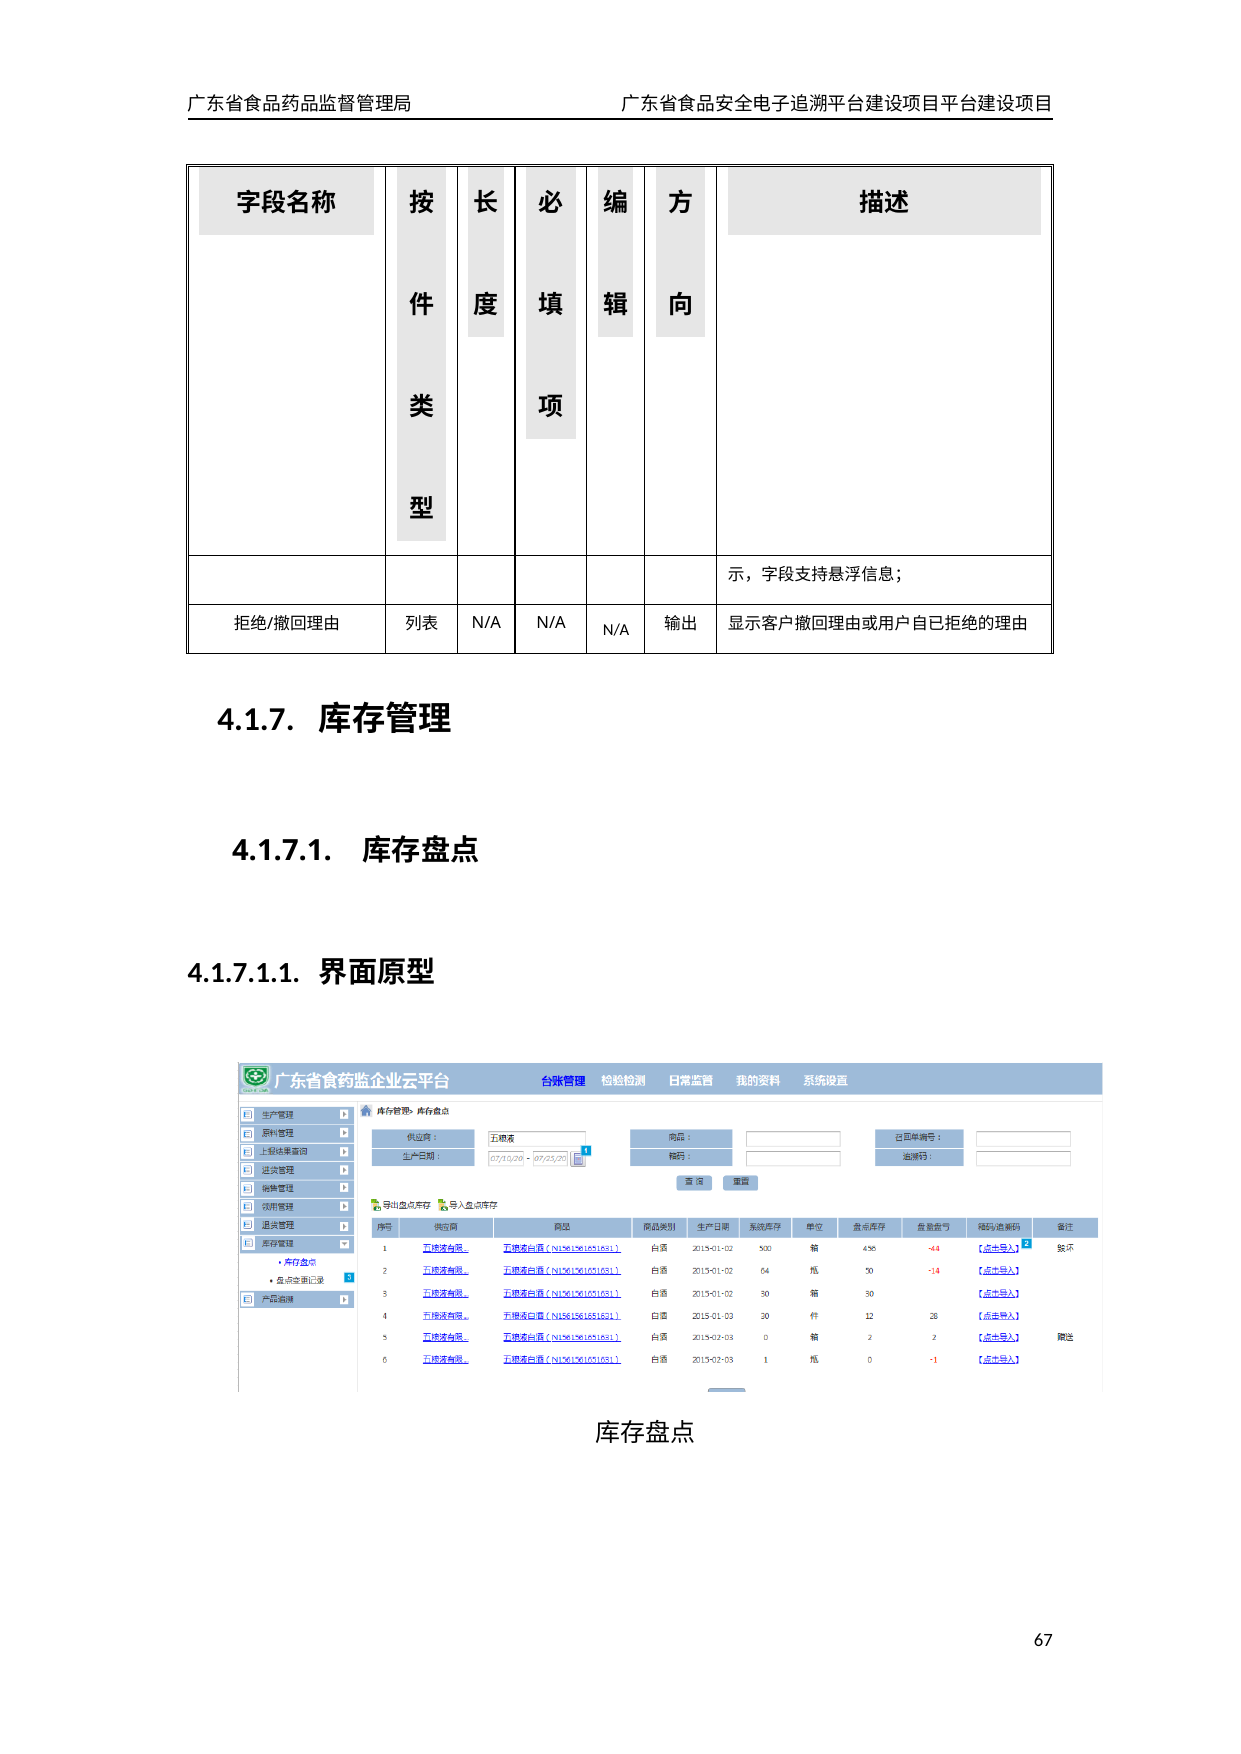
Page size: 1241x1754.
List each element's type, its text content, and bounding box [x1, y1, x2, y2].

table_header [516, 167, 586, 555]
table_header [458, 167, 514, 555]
subtitle 库存盘点 [232, 814, 1053, 882]
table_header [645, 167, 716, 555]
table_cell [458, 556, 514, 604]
subtitle 库存管理 [217, 681, 1053, 749]
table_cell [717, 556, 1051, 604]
subtitle 界面原型 [187, 935, 1053, 1003]
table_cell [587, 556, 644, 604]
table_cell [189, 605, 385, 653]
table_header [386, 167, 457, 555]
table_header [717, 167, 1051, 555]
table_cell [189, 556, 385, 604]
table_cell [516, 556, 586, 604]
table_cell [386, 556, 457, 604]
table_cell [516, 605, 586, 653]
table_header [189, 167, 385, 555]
text 库存盘点 [187, 1397, 1053, 1465]
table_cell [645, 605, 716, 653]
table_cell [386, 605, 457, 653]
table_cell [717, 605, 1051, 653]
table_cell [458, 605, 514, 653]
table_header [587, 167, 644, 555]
picture [237, 1062, 1103, 1392]
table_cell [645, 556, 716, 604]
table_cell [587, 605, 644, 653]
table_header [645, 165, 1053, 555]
